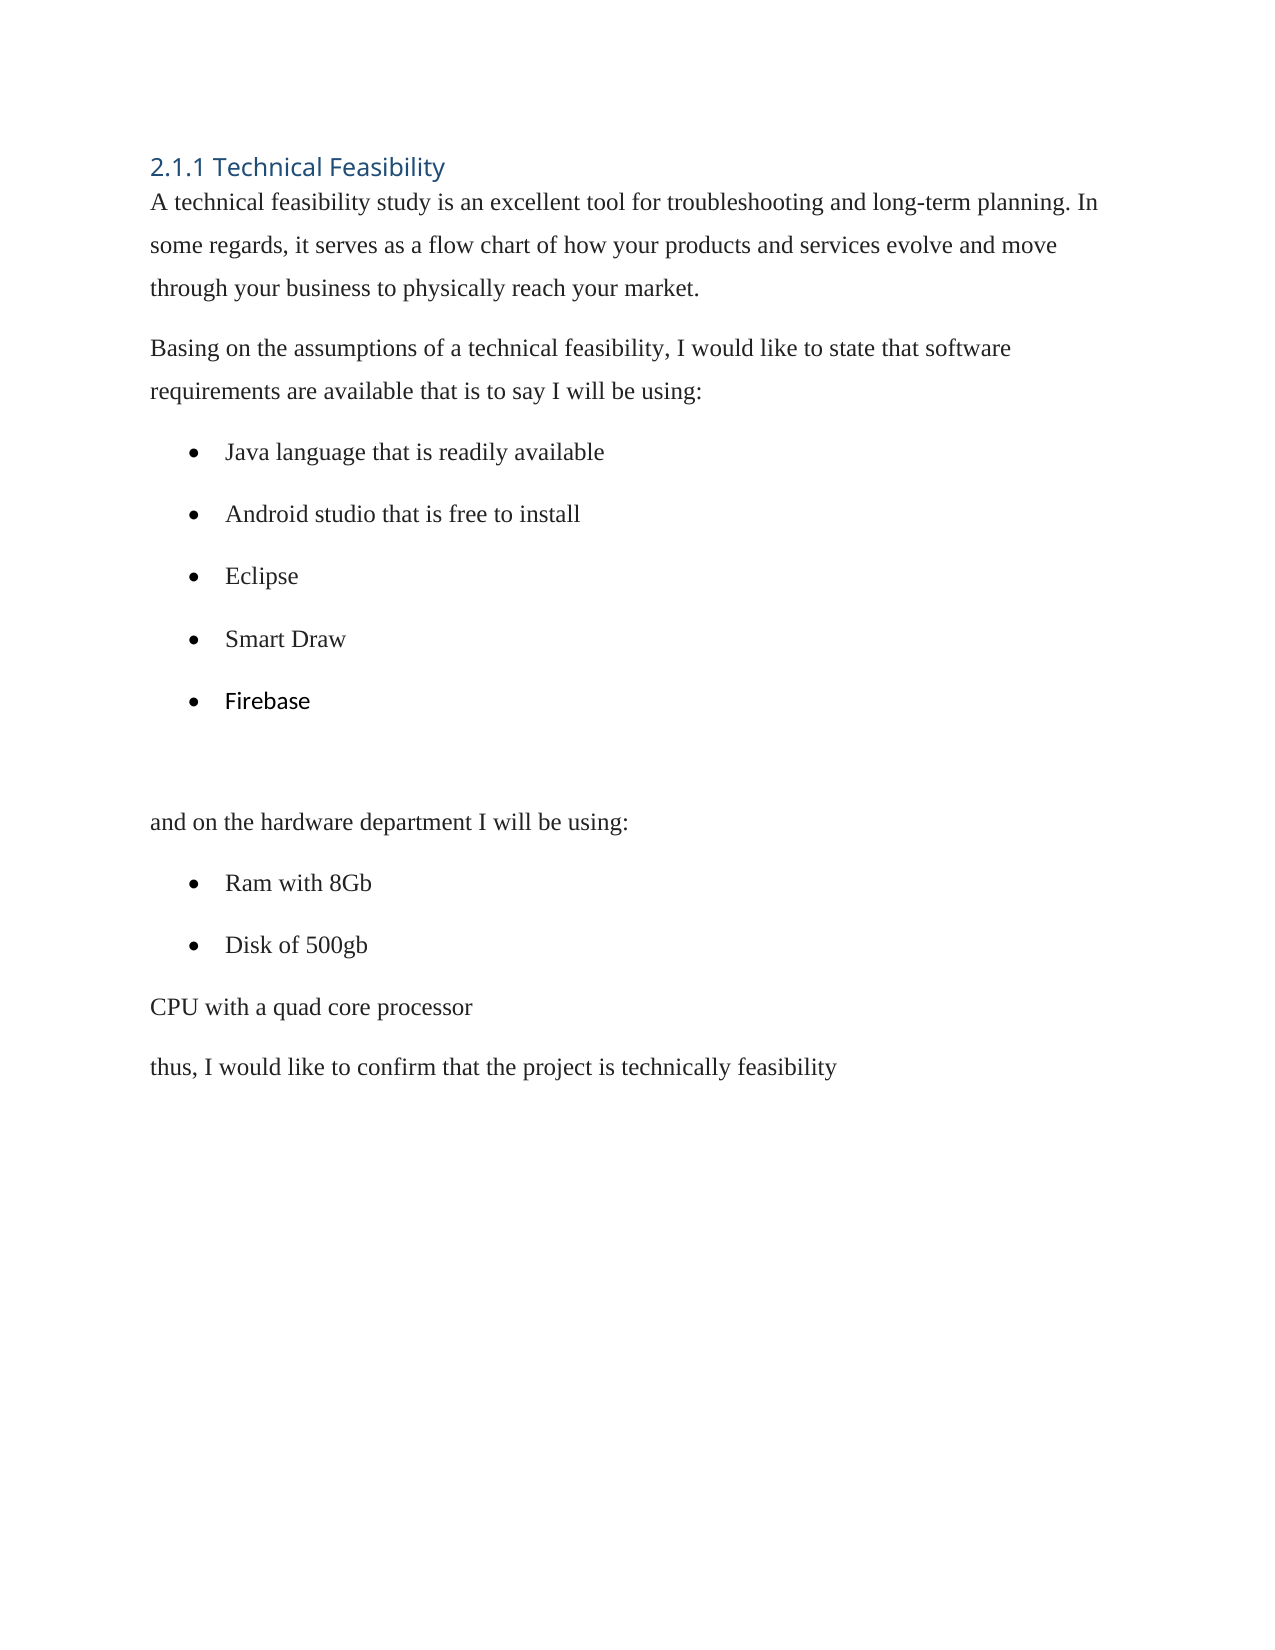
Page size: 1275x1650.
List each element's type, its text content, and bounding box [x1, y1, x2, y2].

list Firebase [187, 685, 1125, 716]
text Basing on the assumptions of a technical feasibility, I would like to state that software requirements are available that is to say I will be using: [150, 333, 1125, 405]
text and on the hardware department I will be using: [150, 807, 1125, 836]
list Disk of 500gb [187, 930, 1125, 960]
text A technical feasibility study is an excellent tool for troubleshooting and long-term planning. In some regards, it serves as a flow chart of how your products and services evolve and move through your business to physically reach your market. [150, 187, 1125, 302]
list Smart Draw [187, 623, 1125, 653]
list Ram with 8Gb [187, 867, 1125, 898]
list Android studio that is free to install [187, 498, 1125, 529]
list Eclipse [187, 561, 1125, 591]
list Java language that is readily available [187, 436, 1125, 466]
text 2.1.1 Technical Feasibility [150, 150, 1125, 184]
text CPU with a quad core processor [150, 992, 1125, 1021]
text thus, I would like to confirm that the project is technically feasibility [150, 1052, 1125, 1081]
